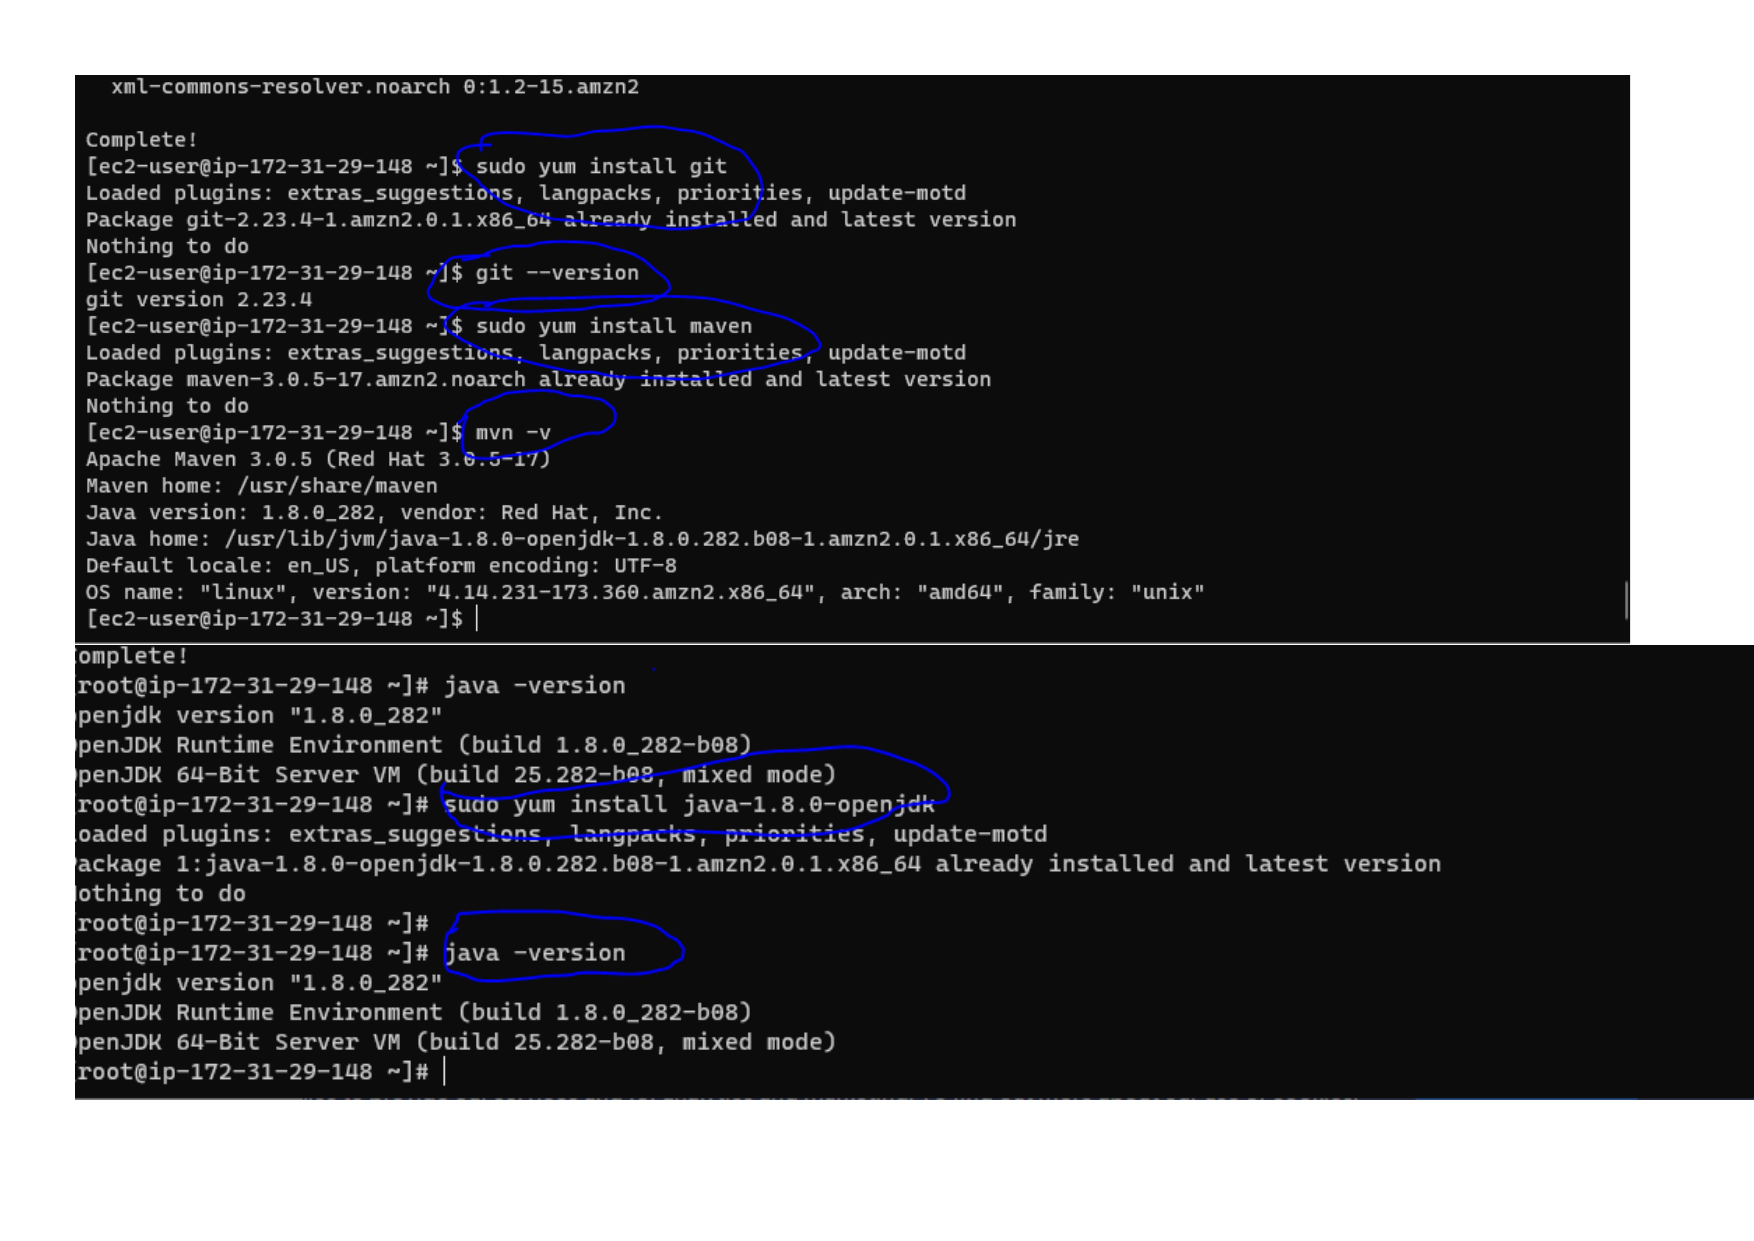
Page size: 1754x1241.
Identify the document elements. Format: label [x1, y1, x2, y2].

picture [75, 75, 1631, 644]
picture [75, 645, 1754, 1100]
